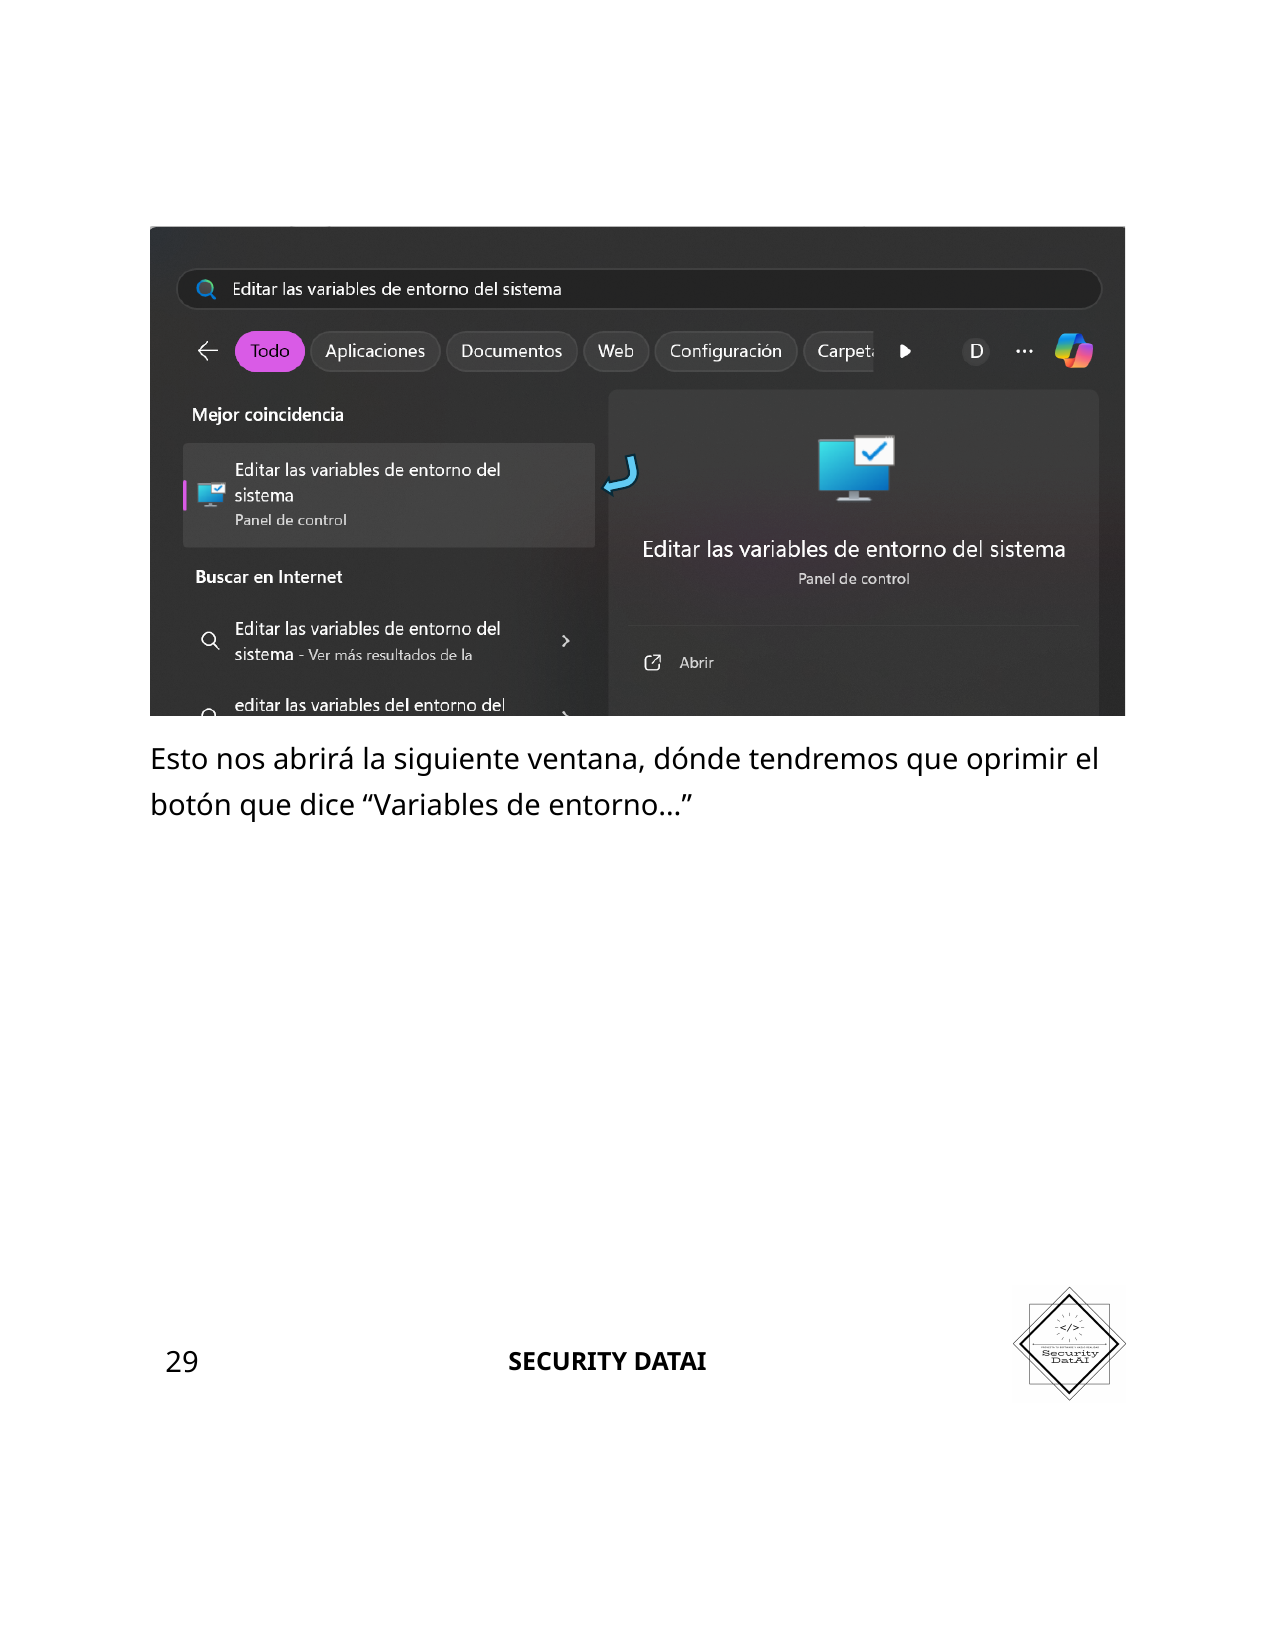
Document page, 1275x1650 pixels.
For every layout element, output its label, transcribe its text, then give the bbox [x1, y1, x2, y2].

text Esto nos abrirá la siguiente ventana, dónde tendremos que oprimir el botón que dice “Variables de entorno…” [150, 738, 1125, 823]
picture [150, 226, 1125, 716]
